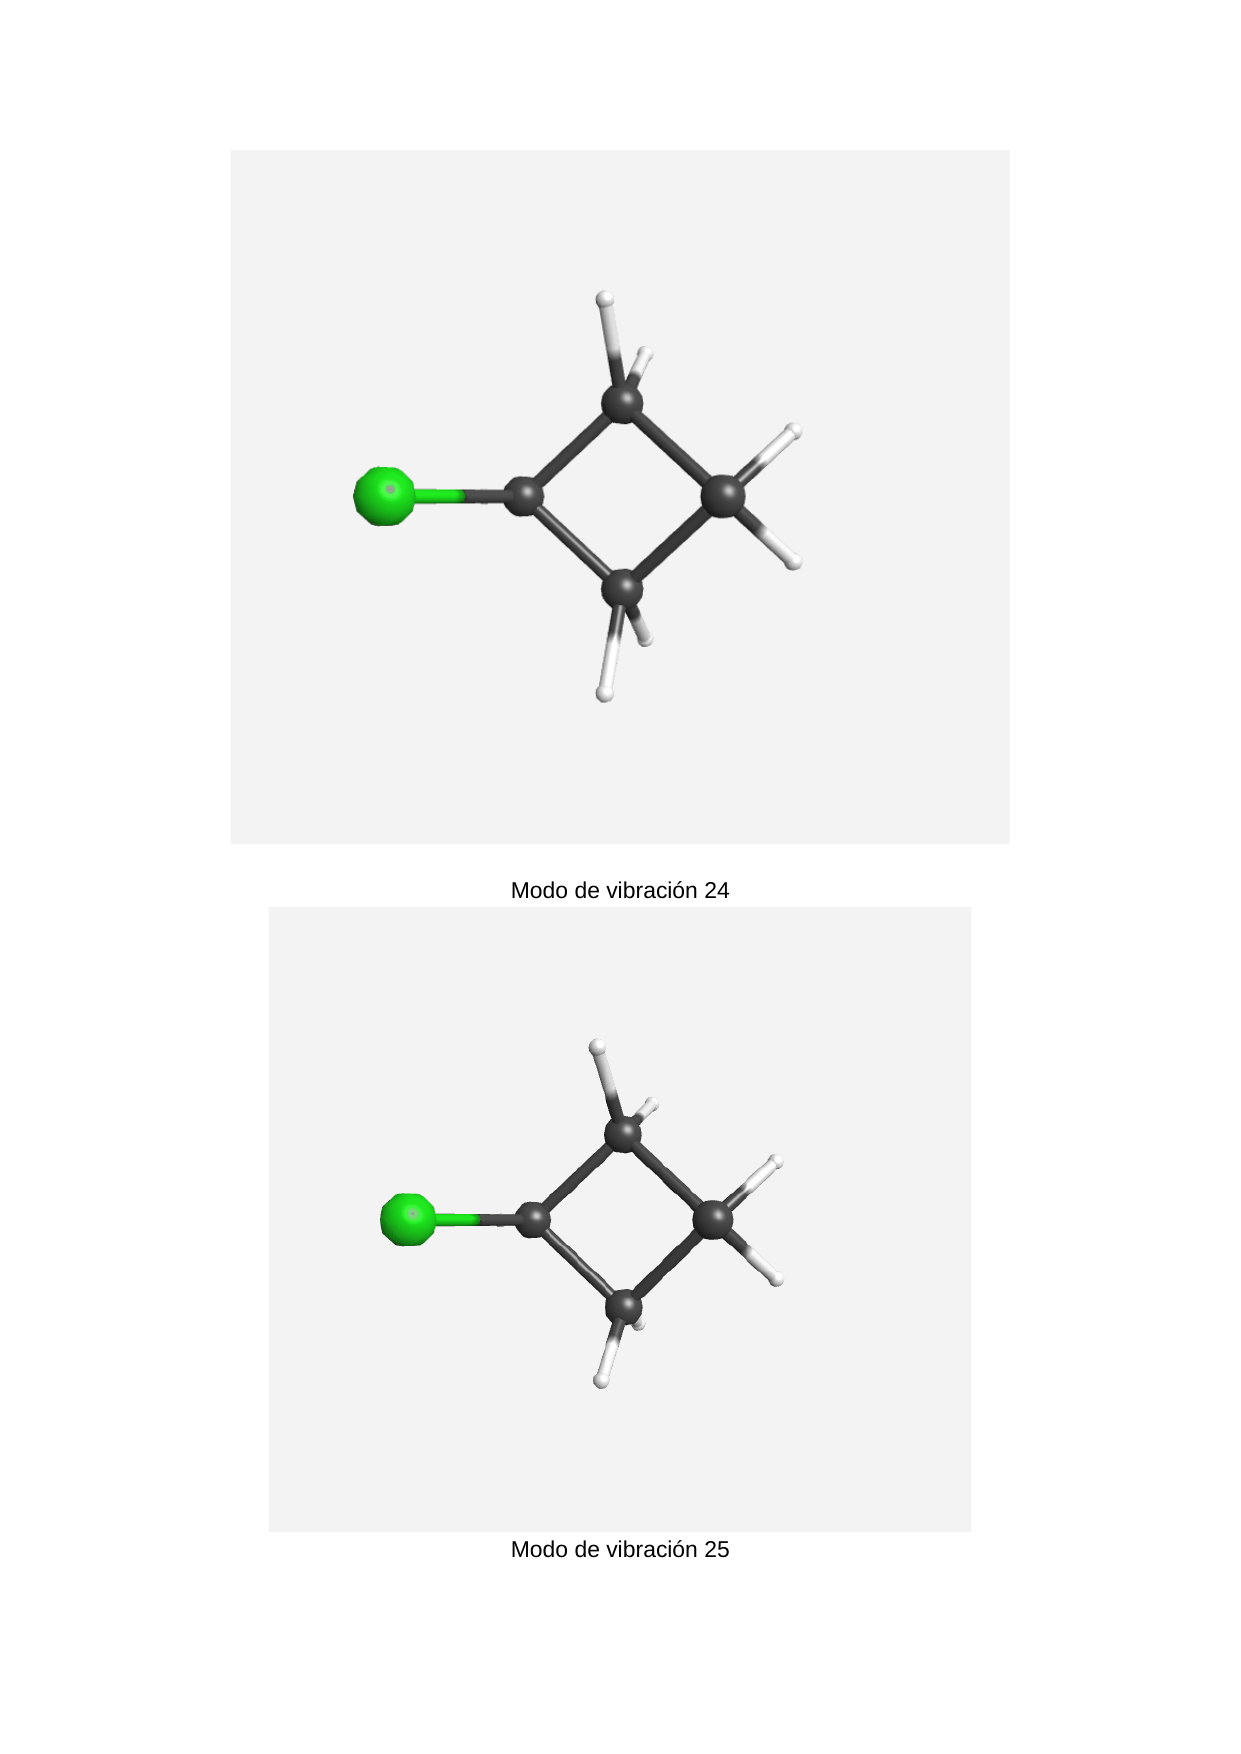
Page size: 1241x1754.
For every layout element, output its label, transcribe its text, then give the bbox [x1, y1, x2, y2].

picture [230, 150, 1010, 844]
text Modo de vibración 25 [150, 1536, 1090, 1562]
picture [268, 907, 972, 1532]
text Modo de vibración 24 [150, 877, 1090, 904]
